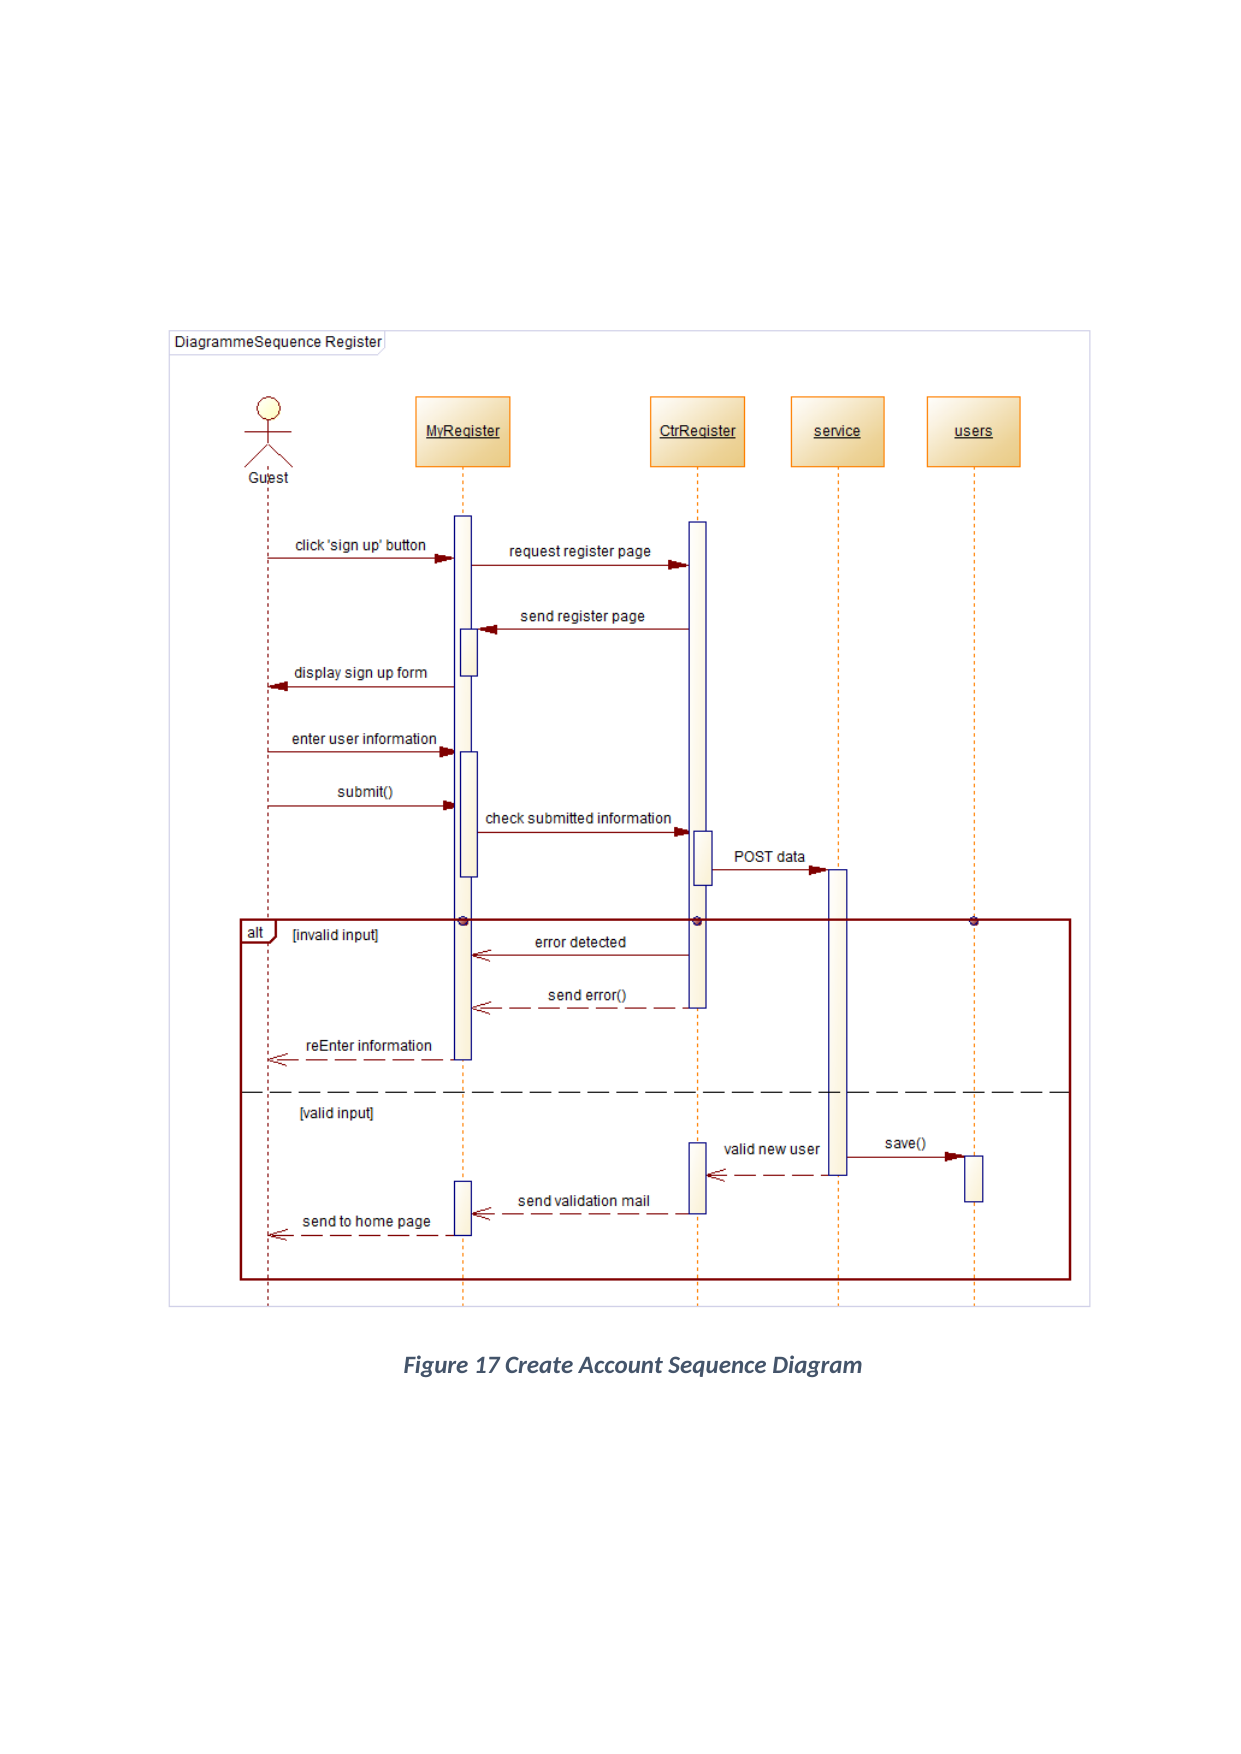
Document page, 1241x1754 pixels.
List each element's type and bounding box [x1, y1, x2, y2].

picture [164, 323, 1101, 1314]
